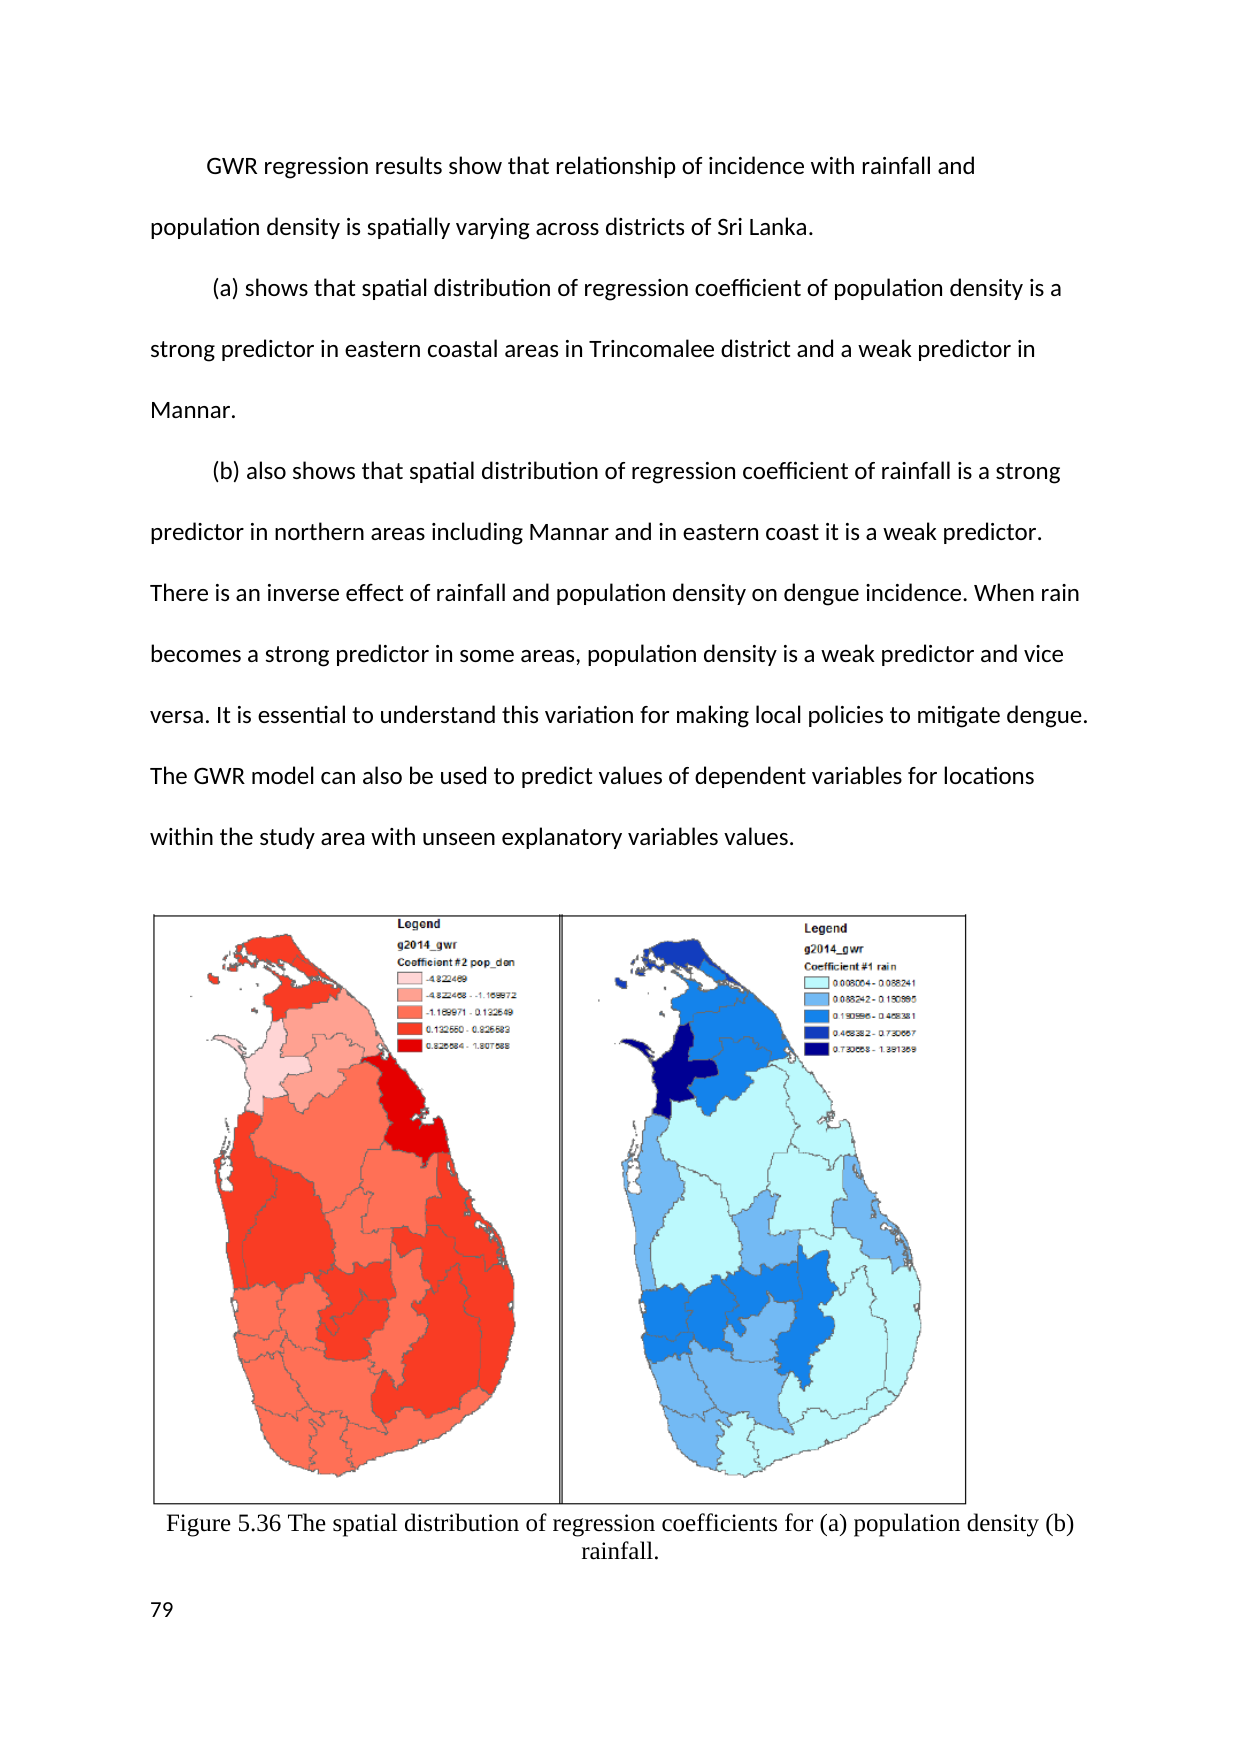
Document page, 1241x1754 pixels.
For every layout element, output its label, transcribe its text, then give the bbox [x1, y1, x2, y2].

text GWR regression results show that relationship of incidence with rainfall and population density is spatially varying across districts of Sri Lanka. [150, 150, 1090, 242]
